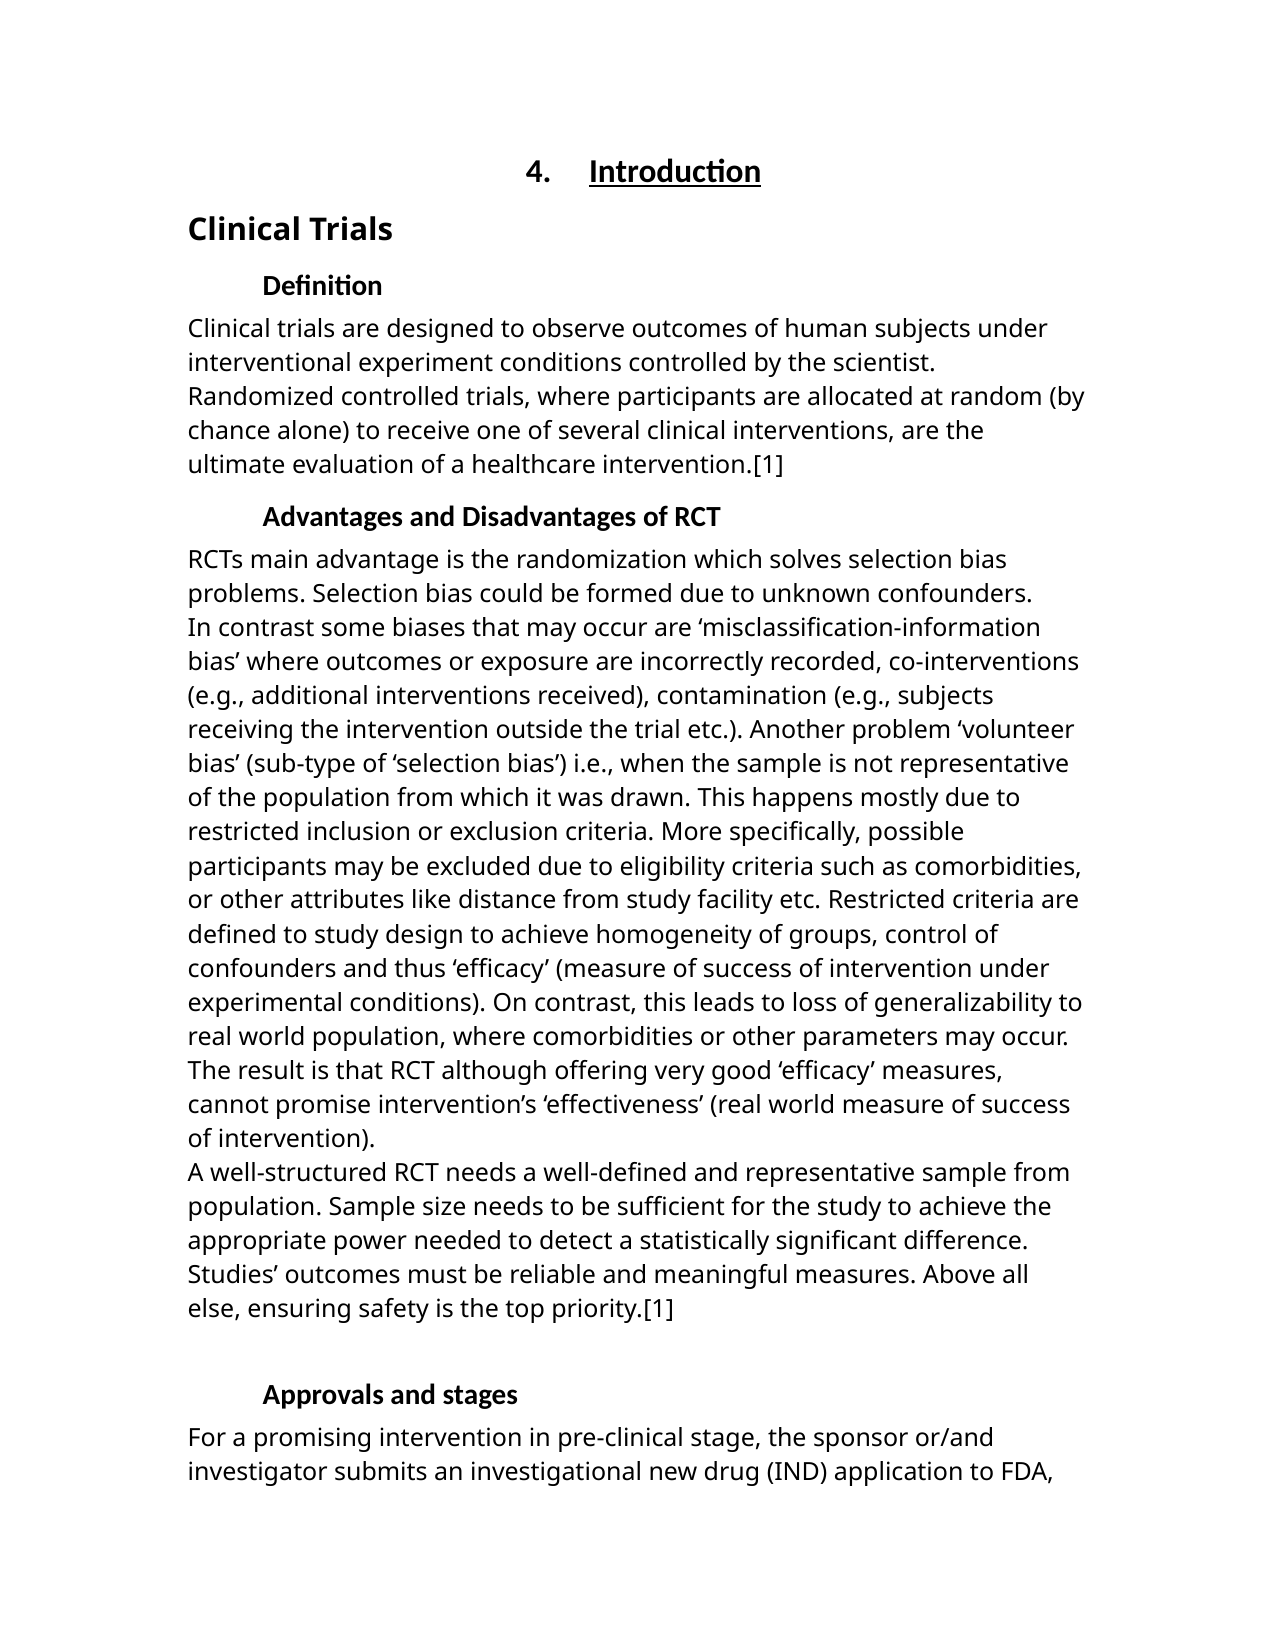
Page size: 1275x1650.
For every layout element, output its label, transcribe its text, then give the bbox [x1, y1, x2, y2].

text RCTs main advantage is the randomization which solves selection bias problems. Selection bias could be formed due to unknown confounders. [187, 542, 1087, 610]
subtitle Approvals and stages [262, 1376, 1087, 1411]
subtitle Introduction [225, 150, 1087, 191]
subtitle Definition [262, 267, 1087, 302]
subtitle Advantages and Disadvantages of RCT [262, 498, 1087, 533]
text In contrast some biases that may occur are ‘misclassification-information bias’ where outcomes or exposure are incorrectly recorded, co-interventions (e.g., additional interventions received), contamination (e.g., subjects receiving the intervention outside the trial etc.). Another problem ‘volunteer bias’ (sub-type of ‘selection bias’) i.e., when the sample is not representative of the population from which it was drawn. This happens mostly due to restricted inclusion or exclusion criteria. More specifically, possible participants may be excluded due to eligibility criteria such as comorbidities, or other attributes like distance from study facility etc. Restricted criteria are defined to study design to achieve homogeneity of groups, control of confounders and thus ‘efficacy’ (measure of success of intervention under experimental conditions). On contrast, this leads to loss of generalizability to real world population, where comorbidities or other parameters may occur. The result is that RCT although offering very good ‘efficacy’ measures, cannot promise intervention’s ‘effectiveness’ (real world measure of success of intervention). [187, 610, 1087, 1155]
text A well-structured RCT needs a well-defined and representative sample from population. Sample size needs to be sufficient for the study to achieve the appropriate power needed to detect a statistically significant difference. Studies’ outcomes must be reliable and meaningful measures. Above all else, ensuring safety is the top priority. [187, 1155, 1087, 1325]
subtitle Clinical Trials [187, 207, 1087, 250]
text Clinical trials are designed to observe outcomes of human subjects under interventional experiment conditions controlled by the scientist. Randomized controlled trials, where participants are allocated at random (by chance alone) to receive one of several clinical interventions, are the ultimate evaluation of a healthcare intervention. [187, 311, 1087, 481]
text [187, 1420, 1087, 1488]
